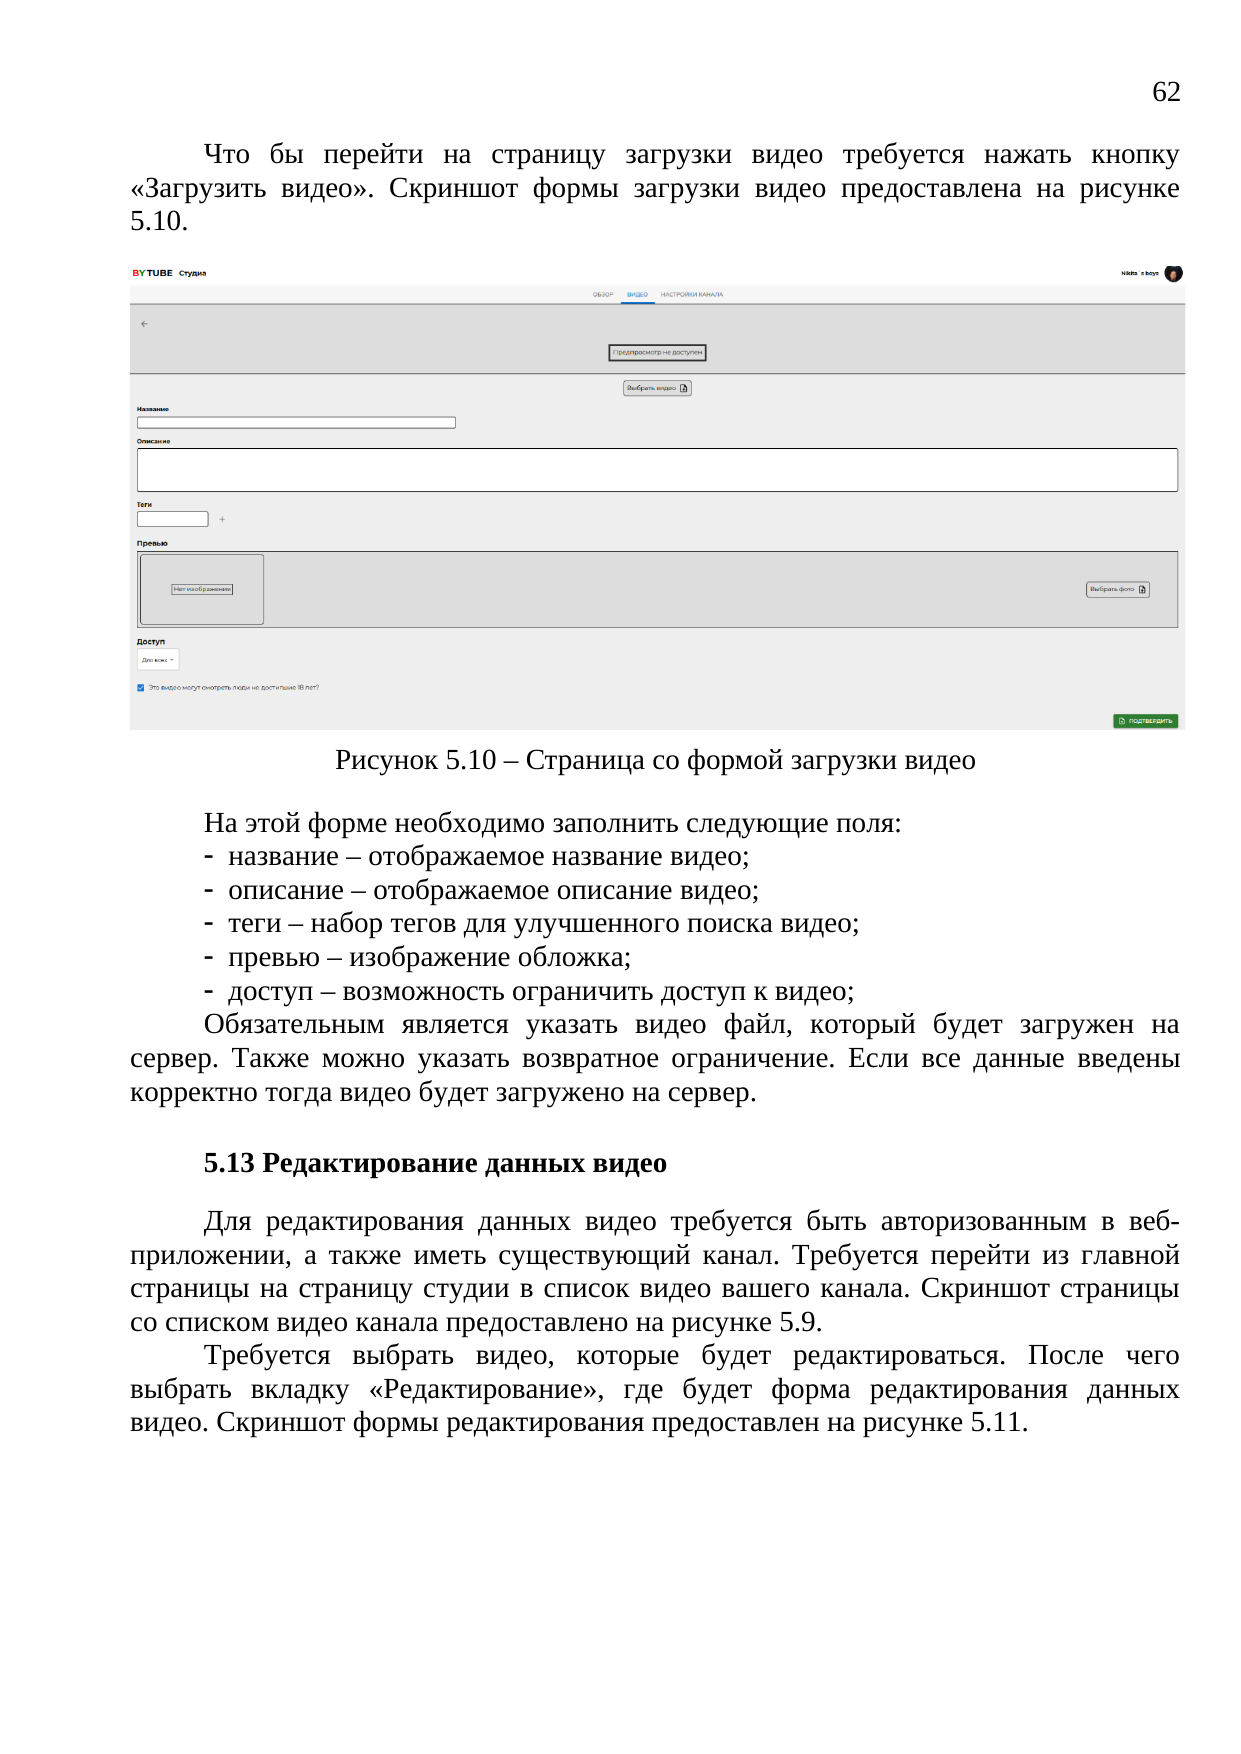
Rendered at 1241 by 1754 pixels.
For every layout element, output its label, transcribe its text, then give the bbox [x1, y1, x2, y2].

text Редактирование данных видео [204, 1145, 1181, 1178]
text Для редактирования данных видео требуется быть авторизованным в веб-приложении, а также иметь существующий канал. Требуется перейти из главной страницы на страницу студии в список видео вашего канала. Скриншот страницы со списком видео канала предоставлено на рисунке 5.9. [130, 1203, 1181, 1337]
text превью – изображение обложка; [130, 939, 1181, 973]
text описание – отображаемое описание видео; [130, 872, 1181, 906]
text На этой форме необходимо заполнить следующие поля: [130, 805, 1181, 838]
text Требуется выбрать видео, которые будет редактироваться. После чего выбрать вкладку «Редактирование», где будет форма редактирования данных видео. Скриншот формы редактирования предоставлен на рисунке 5.11. [130, 1337, 1181, 1438]
text Рисунок 5.10 – Страница со формой загрузки видео [130, 742, 1181, 776]
text Обязательным является указать видео файл, который будет загружен на сервер. Также можно указать возвратное ограничение. Если все данные введены корректно тогда видео будет загружено на сервер. [130, 1007, 1181, 1107]
text название – отображаемое название видео; [130, 838, 1181, 872]
text доступ – возможность ограничить доступ к видео; [130, 973, 1181, 1007]
picture [129, 266, 1186, 730]
text Что бы перейти на страницу загрузки видео требуется нажать кнопку «Загрузить видео». Скриншот формы загрузки видео предоставлена на рисунке 5.10. [130, 136, 1181, 237]
text теги – набор тегов для улучшенного поиска видео; [130, 906, 1181, 939]
